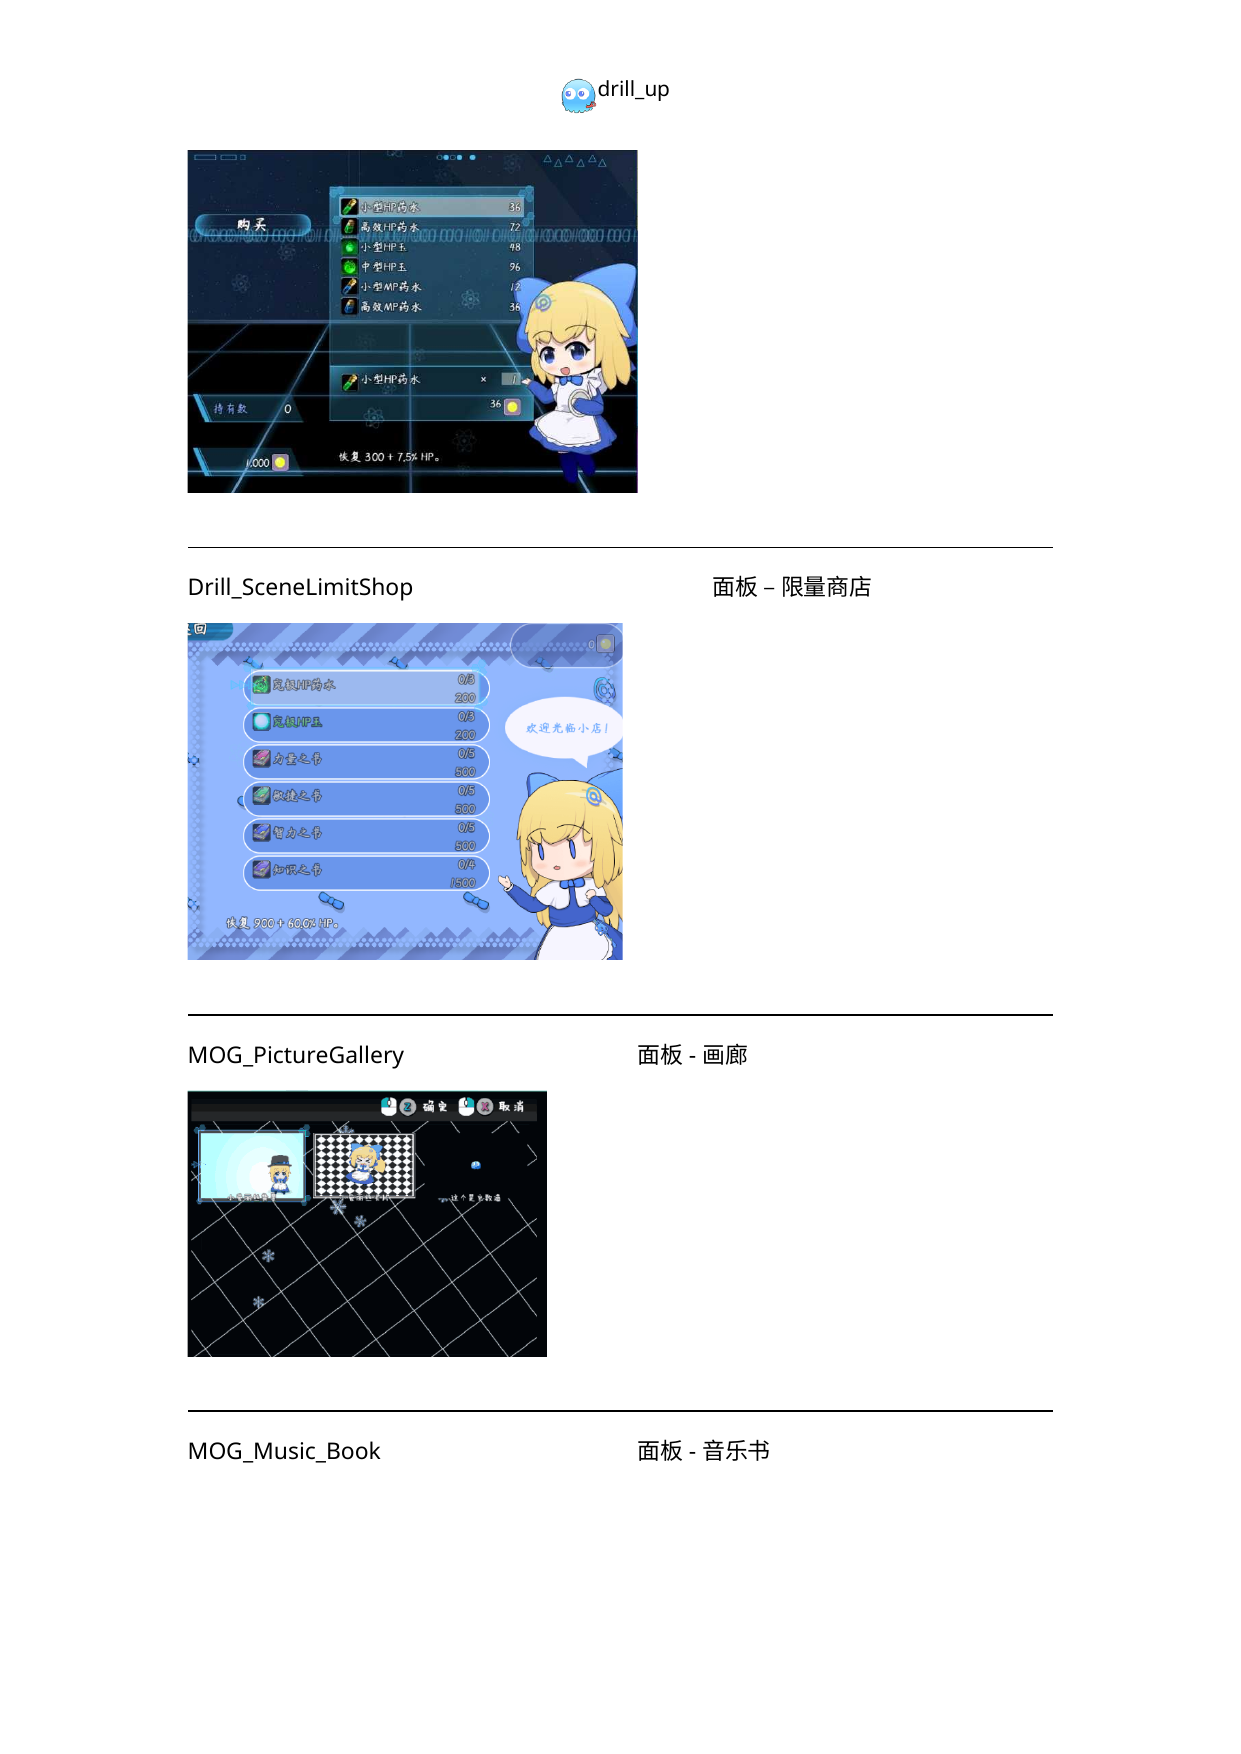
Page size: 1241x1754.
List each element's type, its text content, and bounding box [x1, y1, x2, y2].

picture [187, 1090, 547, 1357]
picture [556, 73, 597, 115]
text MOG_PictureGallery 面板 - 画廊 [187, 1036, 1053, 1070]
picture [187, 150, 638, 493]
text Drill_SceneLimitShop 面板 – 限量商店 [187, 569, 1053, 602]
text MOG_Music_Book 面板 - 音乐书 [187, 1433, 1053, 1466]
picture [187, 623, 623, 960]
